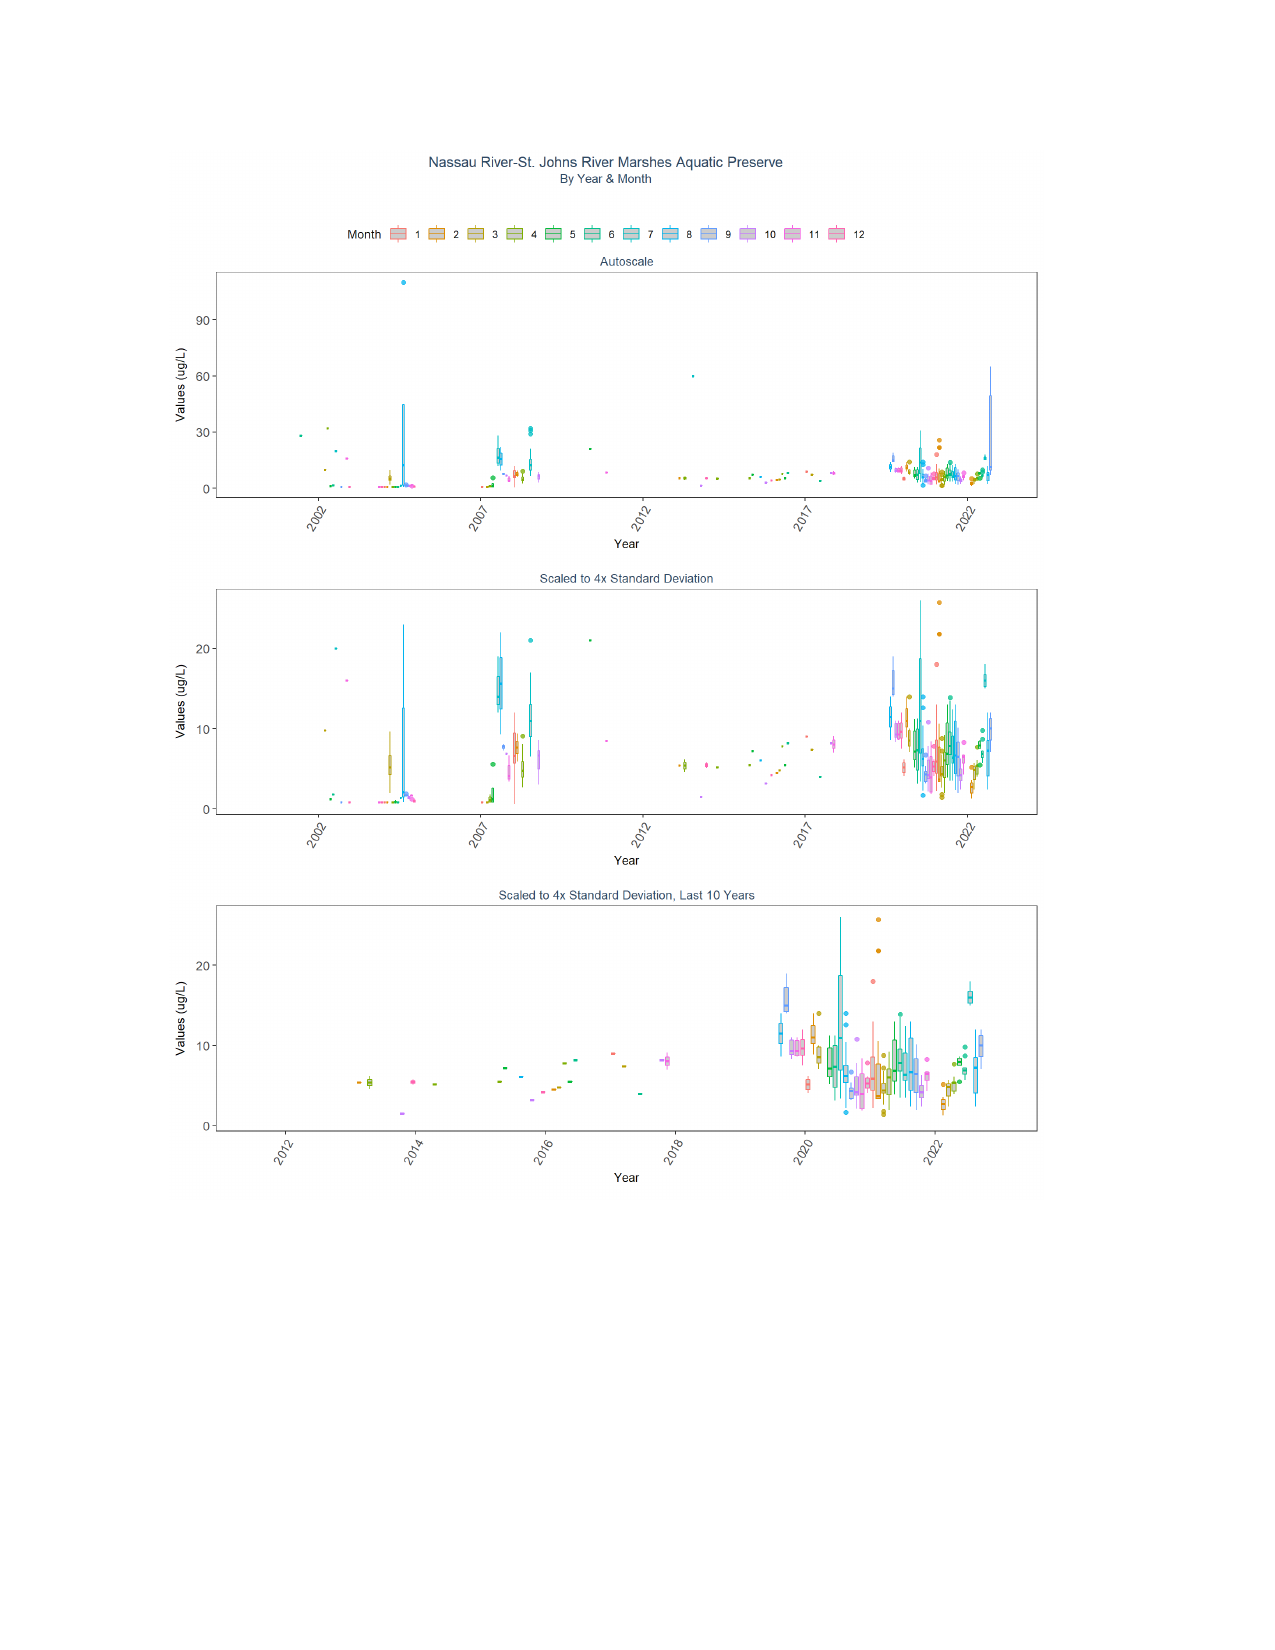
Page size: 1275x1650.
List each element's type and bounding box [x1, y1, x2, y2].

picture [168, 150, 1044, 1200]
